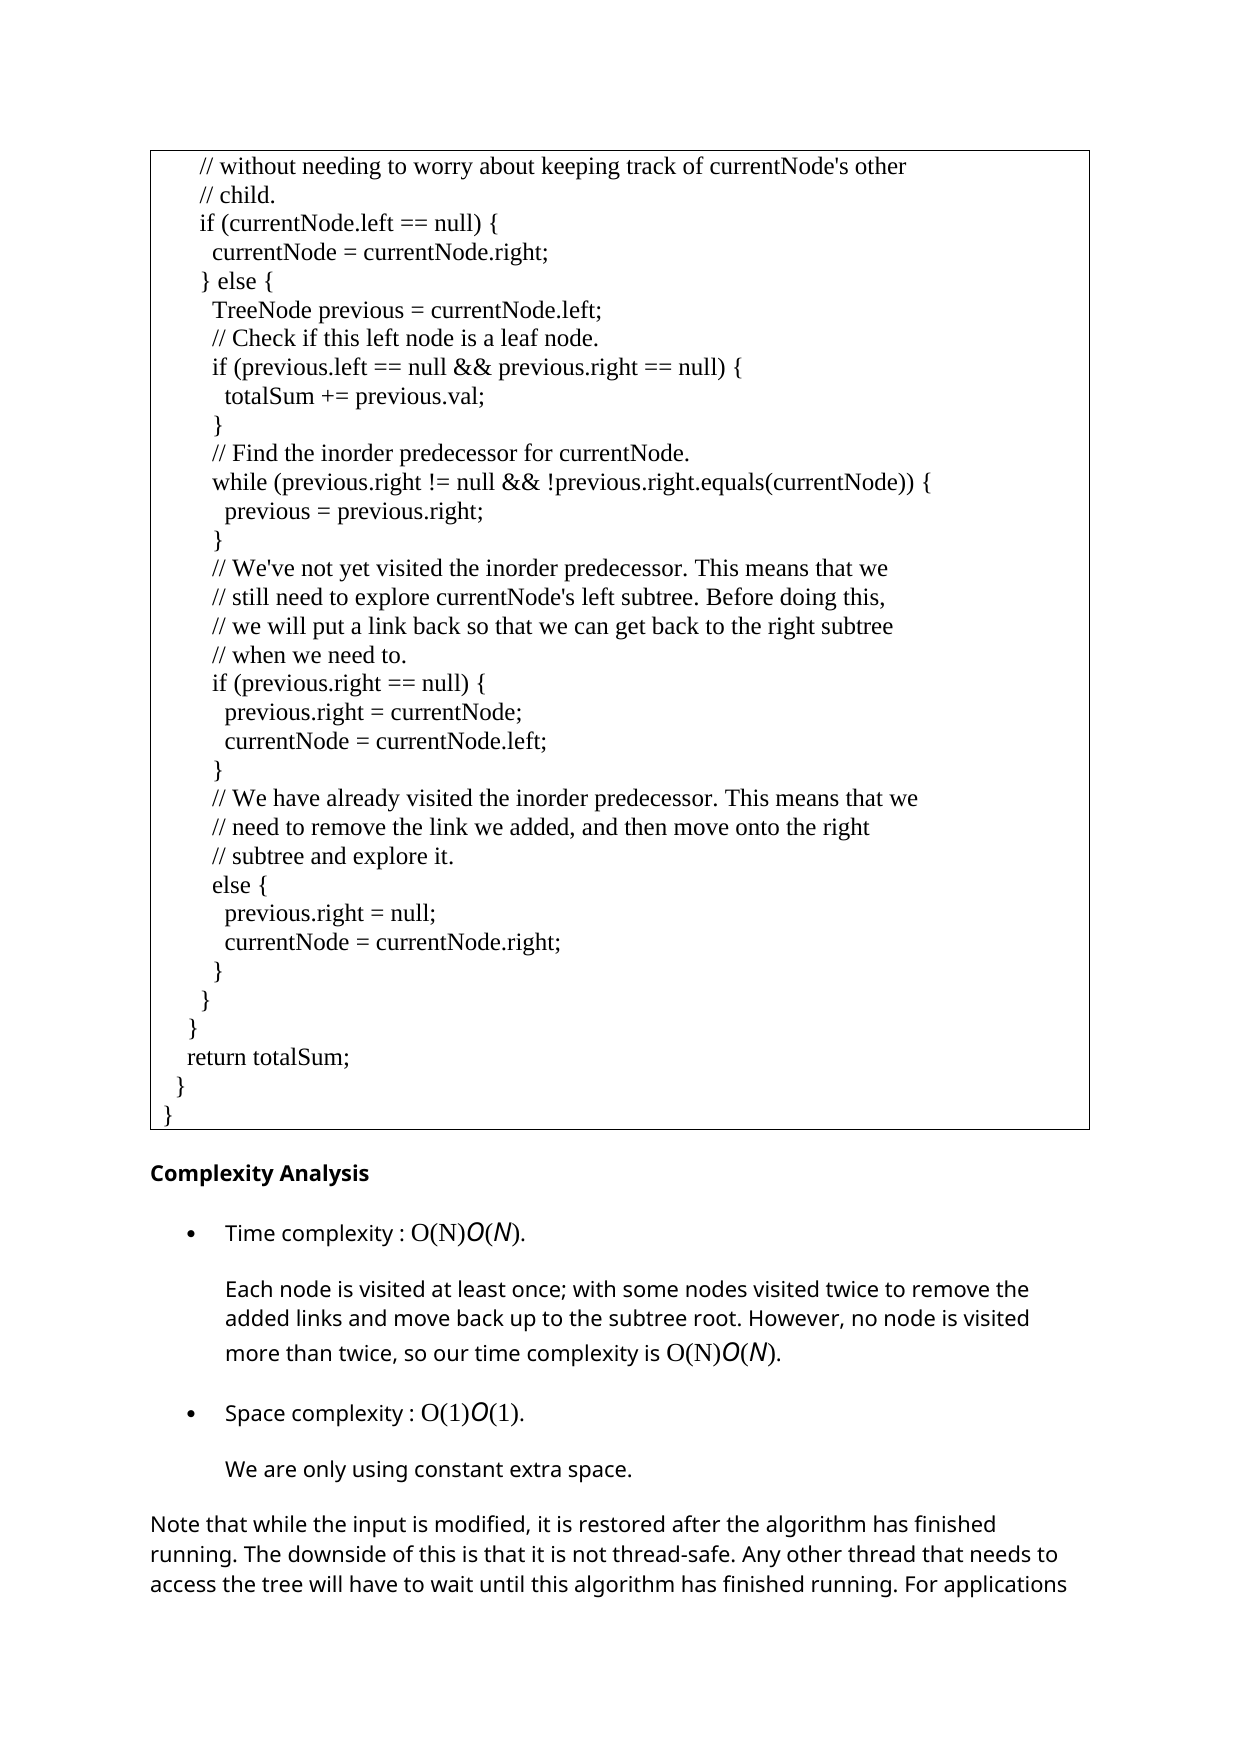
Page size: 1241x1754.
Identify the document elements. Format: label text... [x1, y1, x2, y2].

text We are only using constant extra space. [225, 1454, 1090, 1484]
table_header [151, 151, 1089, 1128]
list Space complexity : O(1)O(1). [187, 1394, 1090, 1429]
text Each node is visited at least once; with some nodes visited twice to remove the added links and move back up to the subtree root. However, no node is visited more than twice, so our time complexity is O(N)O(N). [225, 1274, 1090, 1369]
list Time complexity : O(N)O(N). [187, 1213, 1090, 1249]
text Complexity Analysis [150, 1158, 1090, 1188]
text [150, 1509, 1090, 1598]
